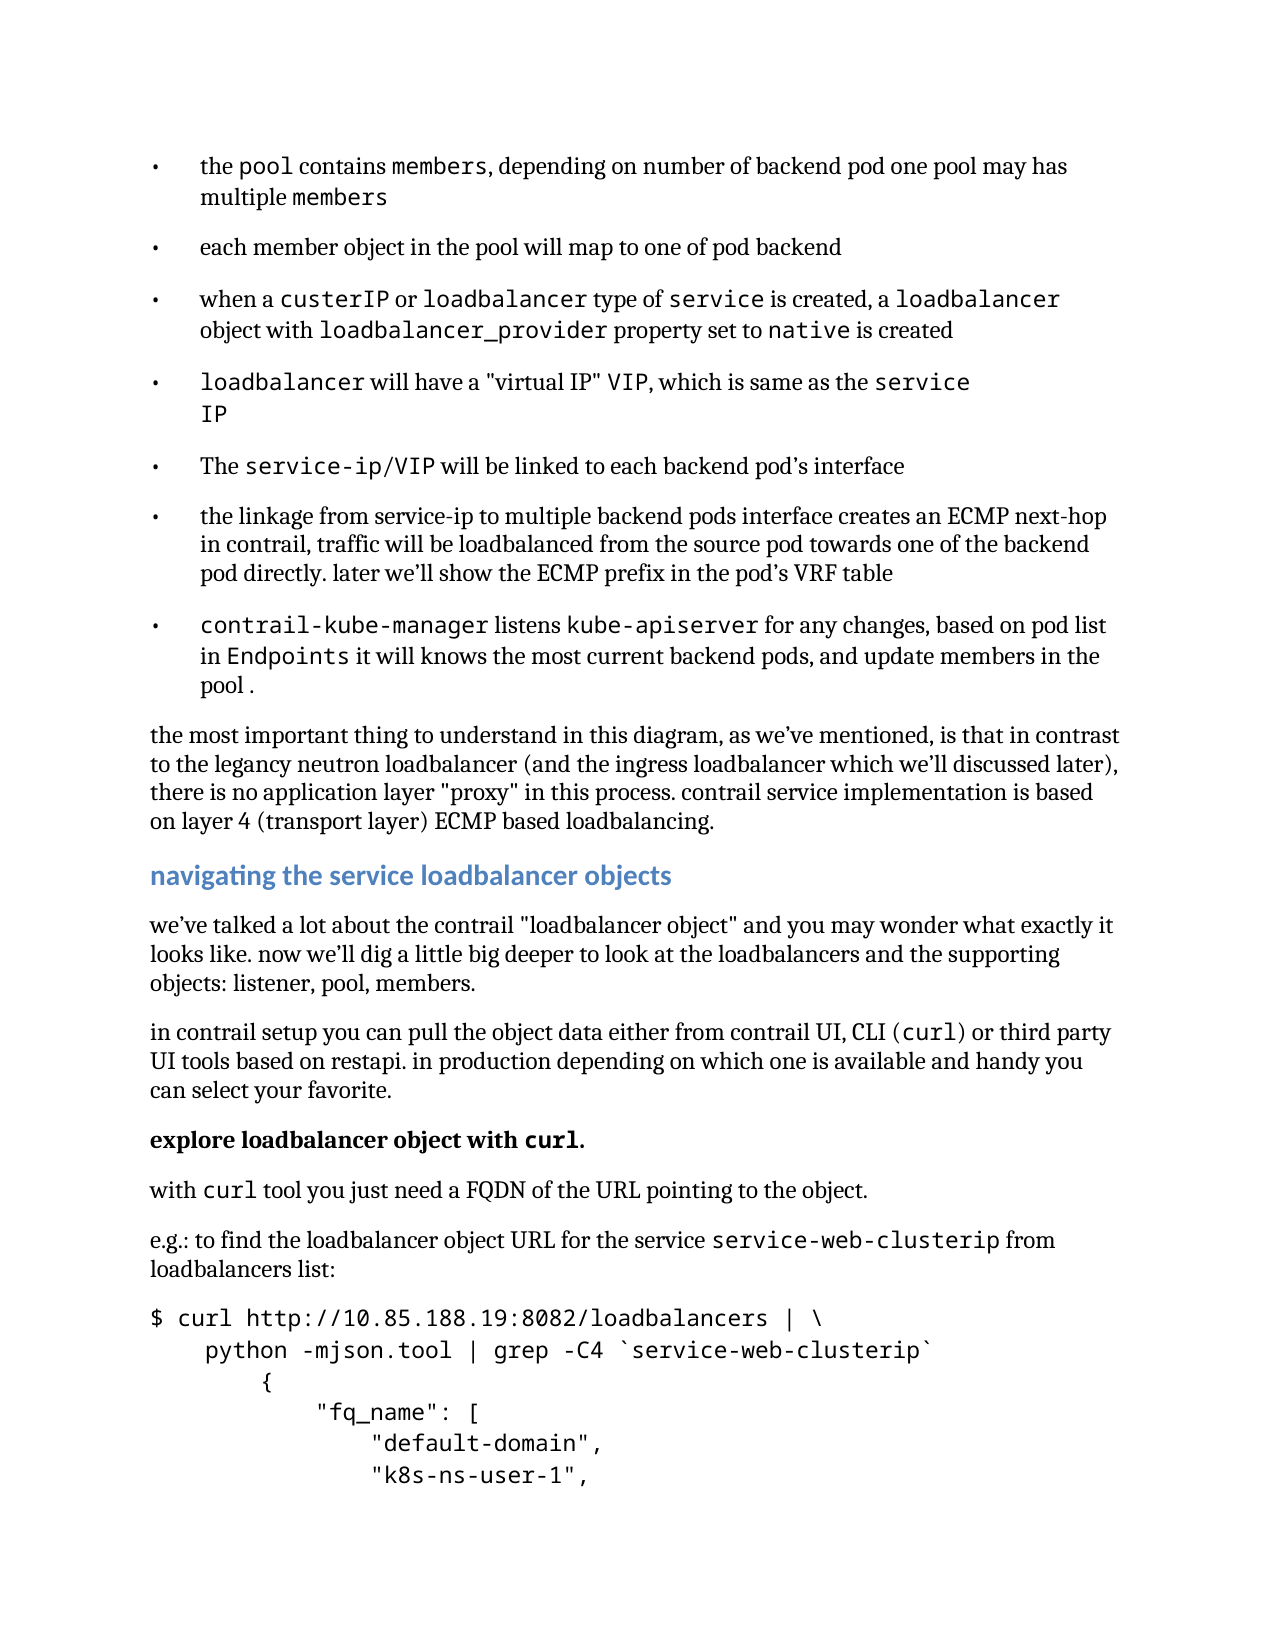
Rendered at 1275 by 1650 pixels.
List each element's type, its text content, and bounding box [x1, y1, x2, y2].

list each member object in the pool will map to one of pod backend [150, 233, 1125, 262]
list when a custerIP or loadbalancer type of service is created, a loadbalancer object with loadbalancer_provider property set to native is created [150, 283, 1125, 345]
text the most important thing to understand in this diagram, as we’ve mentioned, is that in contrast to the legancy neutron loadbalancer (and the ingress loadbalancer which we’ll discussed later), there is no application layer "proxy" in this process. contrail service implementation is based on layer 4 (transport layer) ECMP based loadbalancing. [150, 721, 1125, 836]
list contrail-kube-manager listens kube-apiserver for any changes, based on pod list in Endpoints it will knows the most current backend pods, and update members in the pool . [150, 609, 1125, 700]
list the pool contains members, depending on number of backend pod one pool may has multiple members [150, 150, 1125, 212]
text explore loadbalancer object with curl. [150, 1123, 1125, 1155]
subtitle navigating the service loadbalancer objects [150, 857, 1125, 892]
list The service-ip/VIP will be linked to each backend pod’s interface [150, 449, 1125, 481]
list loadbalancer will have a "virtual IP" VIP, which is same as the service IP [150, 366, 1125, 429]
text e.g.: to find the loadbalancer object URL for the service service-web-clusterip from loadbalancers list: [150, 1223, 1125, 1283]
text in contrail setup you can pull the object data either from contrail UI, CLI (curl) or third party UI tools based on restapi. in production depending on which one is available and handy you can select your favorite. [150, 1016, 1125, 1105]
list the linkage from service-ip to multiple backend pods interface creates an ECMP next-hop in contrail, traffic will be loadbalanced from the source pod towards one of the backend pod directly. later we’ll show the ECMP prefix in the pod’s VRF table [150, 502, 1125, 588]
text we’ve talked a lot about the contrail "loadbalancer object" and you may wonder what exactly it looks like. now we’ll dig a little big deeper to look at the loadbalancers and the supporting objects: listener, pool, members. [150, 911, 1125, 997]
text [150, 1302, 1125, 1490]
text with curl tool you just need a FQDN of the URL pointing to the object. [150, 1173, 1125, 1205]
